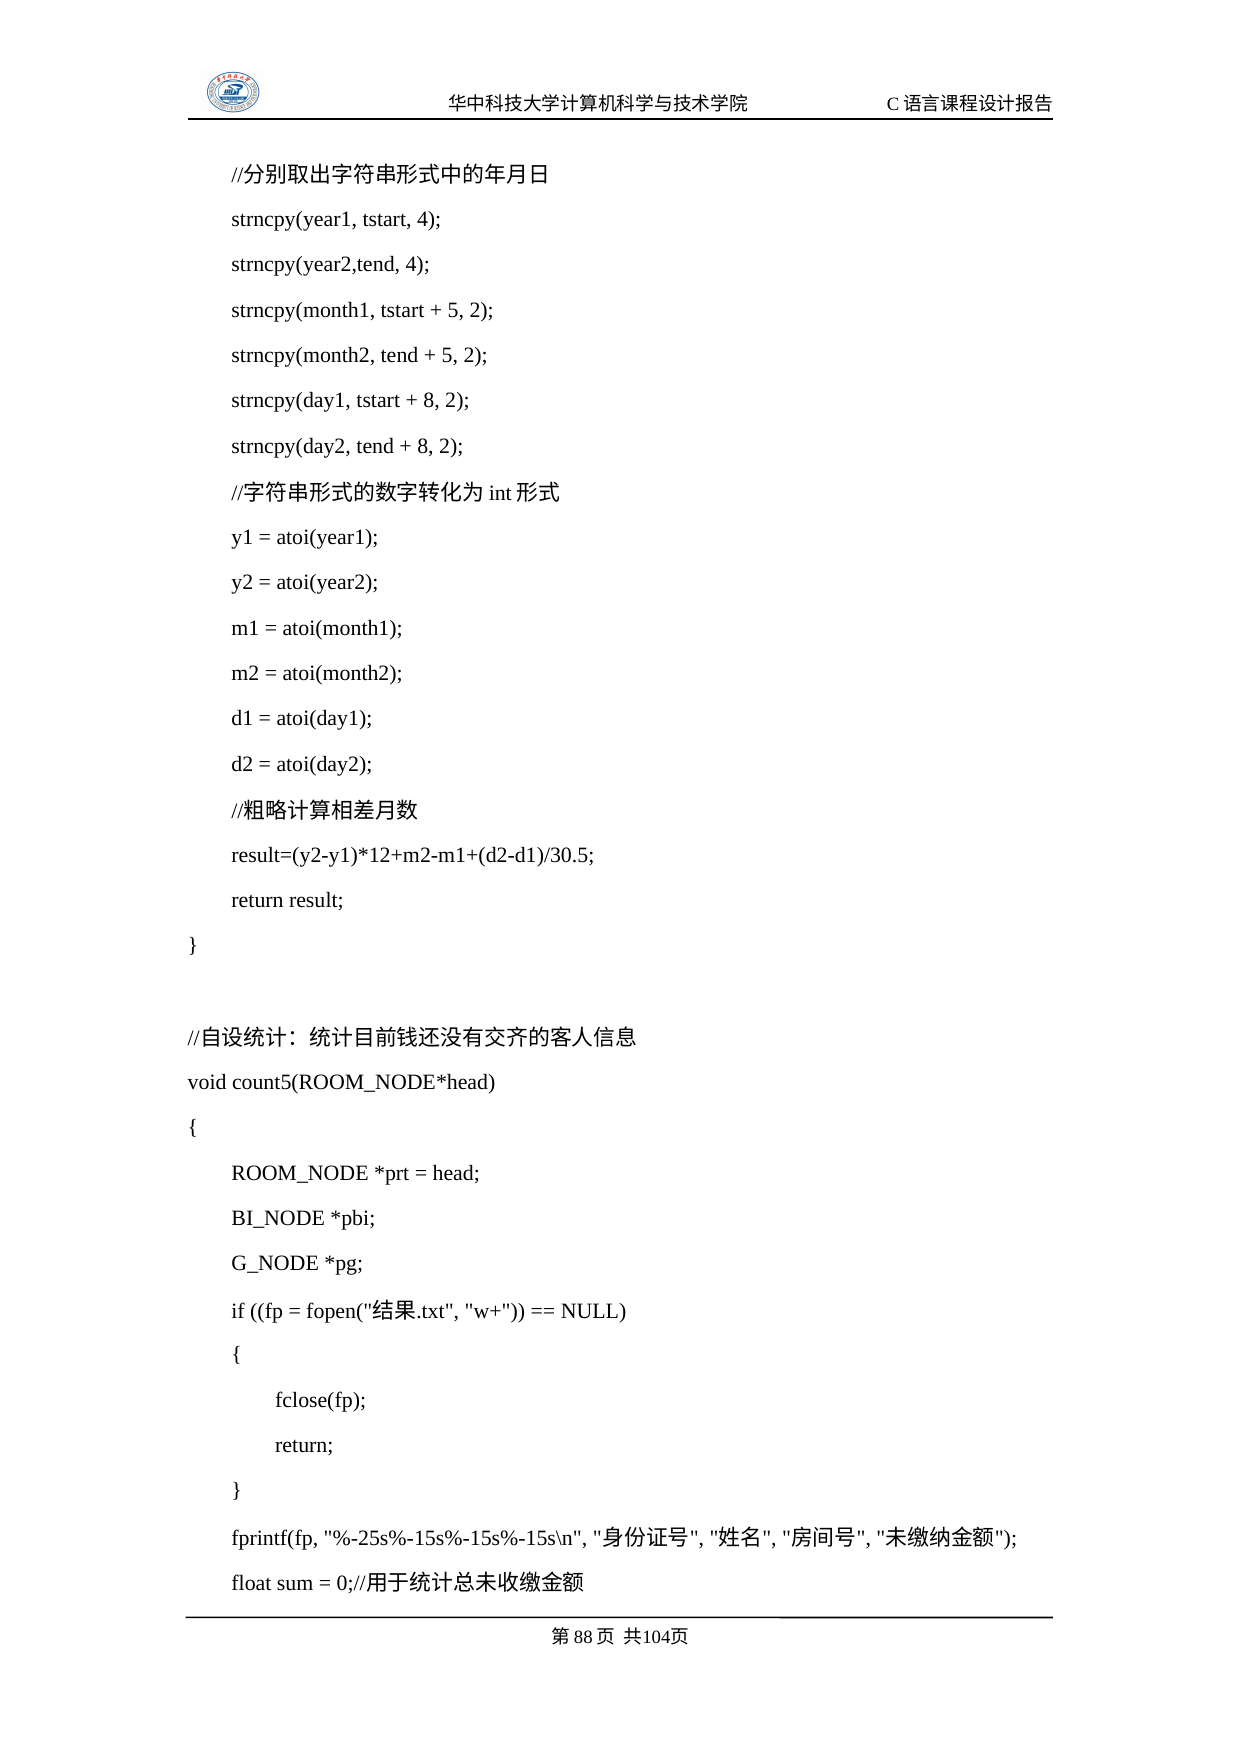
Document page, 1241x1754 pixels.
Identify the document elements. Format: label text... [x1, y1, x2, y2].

text if ((fp = fopen("结果.txt", "w+")) == NULL) [187, 1286, 1053, 1331]
text y1 = atoi(year1); [187, 514, 1053, 559]
text y2 = atoi(year2); [187, 559, 1053, 604]
text d1 = atoi(day1); [187, 695, 1053, 741]
text } [187, 1467, 1053, 1513]
text fprintf(fp, "%-25s%-15s%-15s%-15s\n", "身份证号", "姓名", "房间号", "未缴纳金额"); [187, 1513, 1053, 1558]
text { [187, 1104, 1053, 1149]
text d2 = atoi(day2); [187, 741, 1053, 786]
picture [200, 70, 264, 113]
text m1 = atoi(month1); [187, 604, 1053, 650]
text strncpy(day1, tstart + 8, 2); [187, 377, 1053, 423]
text void count5(ROOM_NODE*head) [187, 1059, 1053, 1104]
text //粗略计算相差月数 [187, 786, 1053, 832]
text strncpy(month2, tend + 5, 2); [187, 332, 1053, 377]
text result=(y2-y1)*12+m2-m1+(d2-d1)/30.5; [187, 832, 1053, 877]
text BI_NODE *pbi; [187, 1195, 1053, 1240]
text //自设统计：统计目前钱还没有交齐的客人信息 [187, 1013, 1053, 1059]
text strncpy(month1, tstart + 5, 2); [187, 287, 1053, 332]
text strncpy(year1, tstart, 4); [187, 196, 1053, 241]
text m2 = atoi(month2); [187, 650, 1053, 695]
text //字符串形式的数字转化为int形式 [187, 468, 1053, 514]
text { [187, 1331, 1053, 1377]
text strncpy(day2, tend + 8, 2); [187, 423, 1053, 468]
text float sum = 0;//用于统计总未收缴金额 [187, 1558, 1053, 1604]
text return result; [187, 877, 1053, 922]
text ROOM_NODE *prt = head; [187, 1149, 1053, 1195]
text G_NODE *pg; [187, 1240, 1053, 1286]
text return; [187, 1422, 1053, 1467]
text strncpy(year2,tend, 4); [187, 241, 1053, 287]
text //分别取出字符串形式中的年月日 [187, 150, 1053, 196]
text fclose(fp); [187, 1377, 1053, 1422]
text } [187, 922, 1053, 968]
